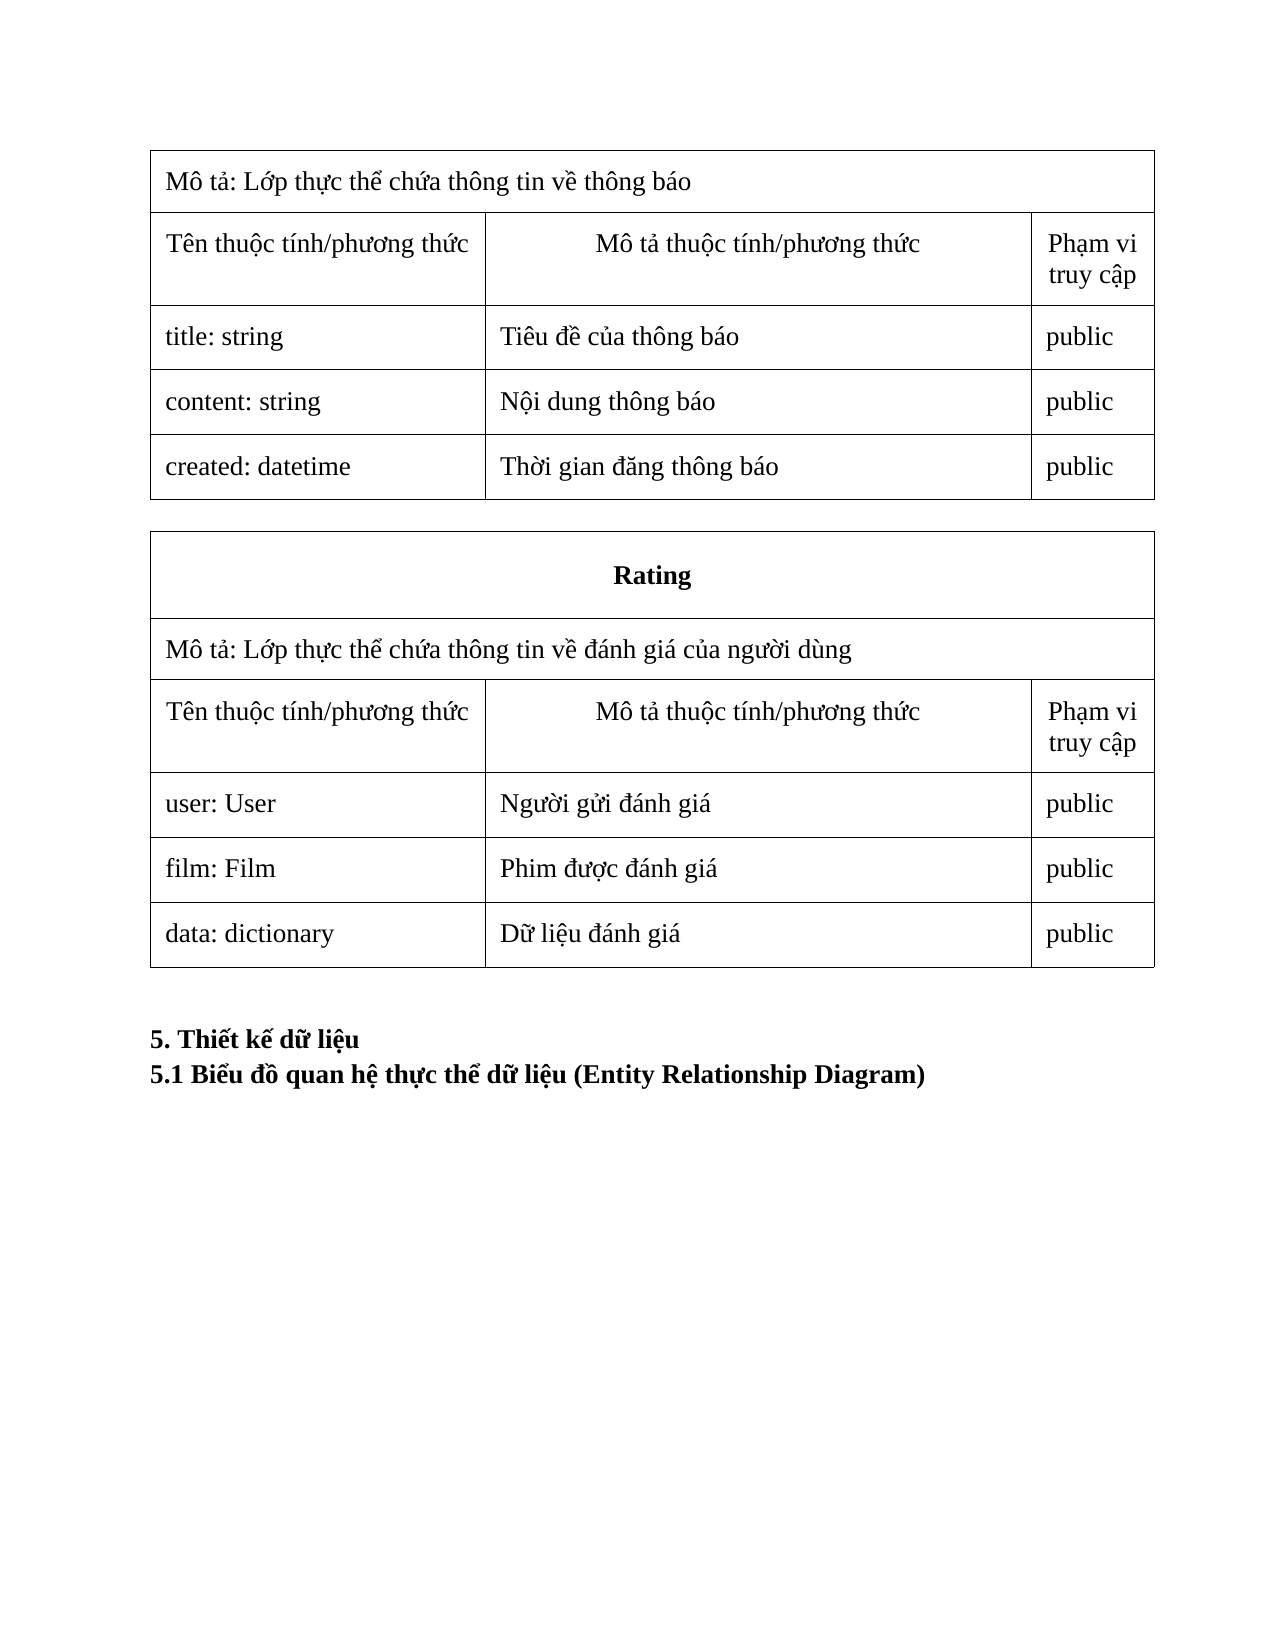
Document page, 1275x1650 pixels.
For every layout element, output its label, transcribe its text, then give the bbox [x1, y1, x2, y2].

table_cell Tên thuộc tính/phương thức [151, 680, 485, 772]
table_cell public [1032, 838, 1154, 902]
table_cell created: datetime [151, 435, 485, 499]
table_cell title: string [151, 306, 485, 369]
table_cell Phạm vi truy cập [1032, 680, 1154, 772]
table_cell Mô tả: Lớp thực thể chứa thông tin về thông báo [151, 151, 1154, 212]
table_cell Tiêu đề của thông báo [486, 306, 1031, 369]
table_cell Tên thuộc tính/phương thức [151, 213, 485, 304]
table_cell Người gửi đánh giá [486, 773, 1031, 837]
table_cell content: string [151, 370, 485, 434]
table_cell data: dictionary [151, 903, 485, 967]
table_cell Nội dung thông báo [486, 370, 1031, 434]
table_cell Phạm vi truy cập [1032, 213, 1154, 304]
table_cell Phim được đánh giá [486, 838, 1031, 902]
table_cell user: User [151, 773, 485, 837]
table_cell public [1032, 435, 1154, 499]
table_cell public [1032, 370, 1154, 434]
table_header Rating [151, 532, 1154, 617]
table_cell public [1032, 903, 1154, 967]
table_cell Mô tả thuộc tính/phương thức [486, 680, 1031, 772]
table_cell Dữ liệu đánh giá [486, 903, 1031, 967]
subtitle 5.1 Biểu đồ quan hệ thực thể dữ liệu (Entity Relationship Diagram) [150, 1059, 1125, 1090]
table_cell Thời gian đăng thông báo [486, 435, 1031, 499]
table_cell film: Film [151, 838, 485, 902]
table_cell Mô tả: Lớp thực thể chứa thông tin về đánh giá của người dùng [151, 619, 1154, 679]
table_cell public [1032, 773, 1154, 837]
subtitle 5. Thiết kế dữ liệu [150, 1023, 1125, 1054]
table_cell public [1032, 306, 1154, 369]
table_cell Mô tả thuộc tính/phương thức [486, 213, 1031, 304]
